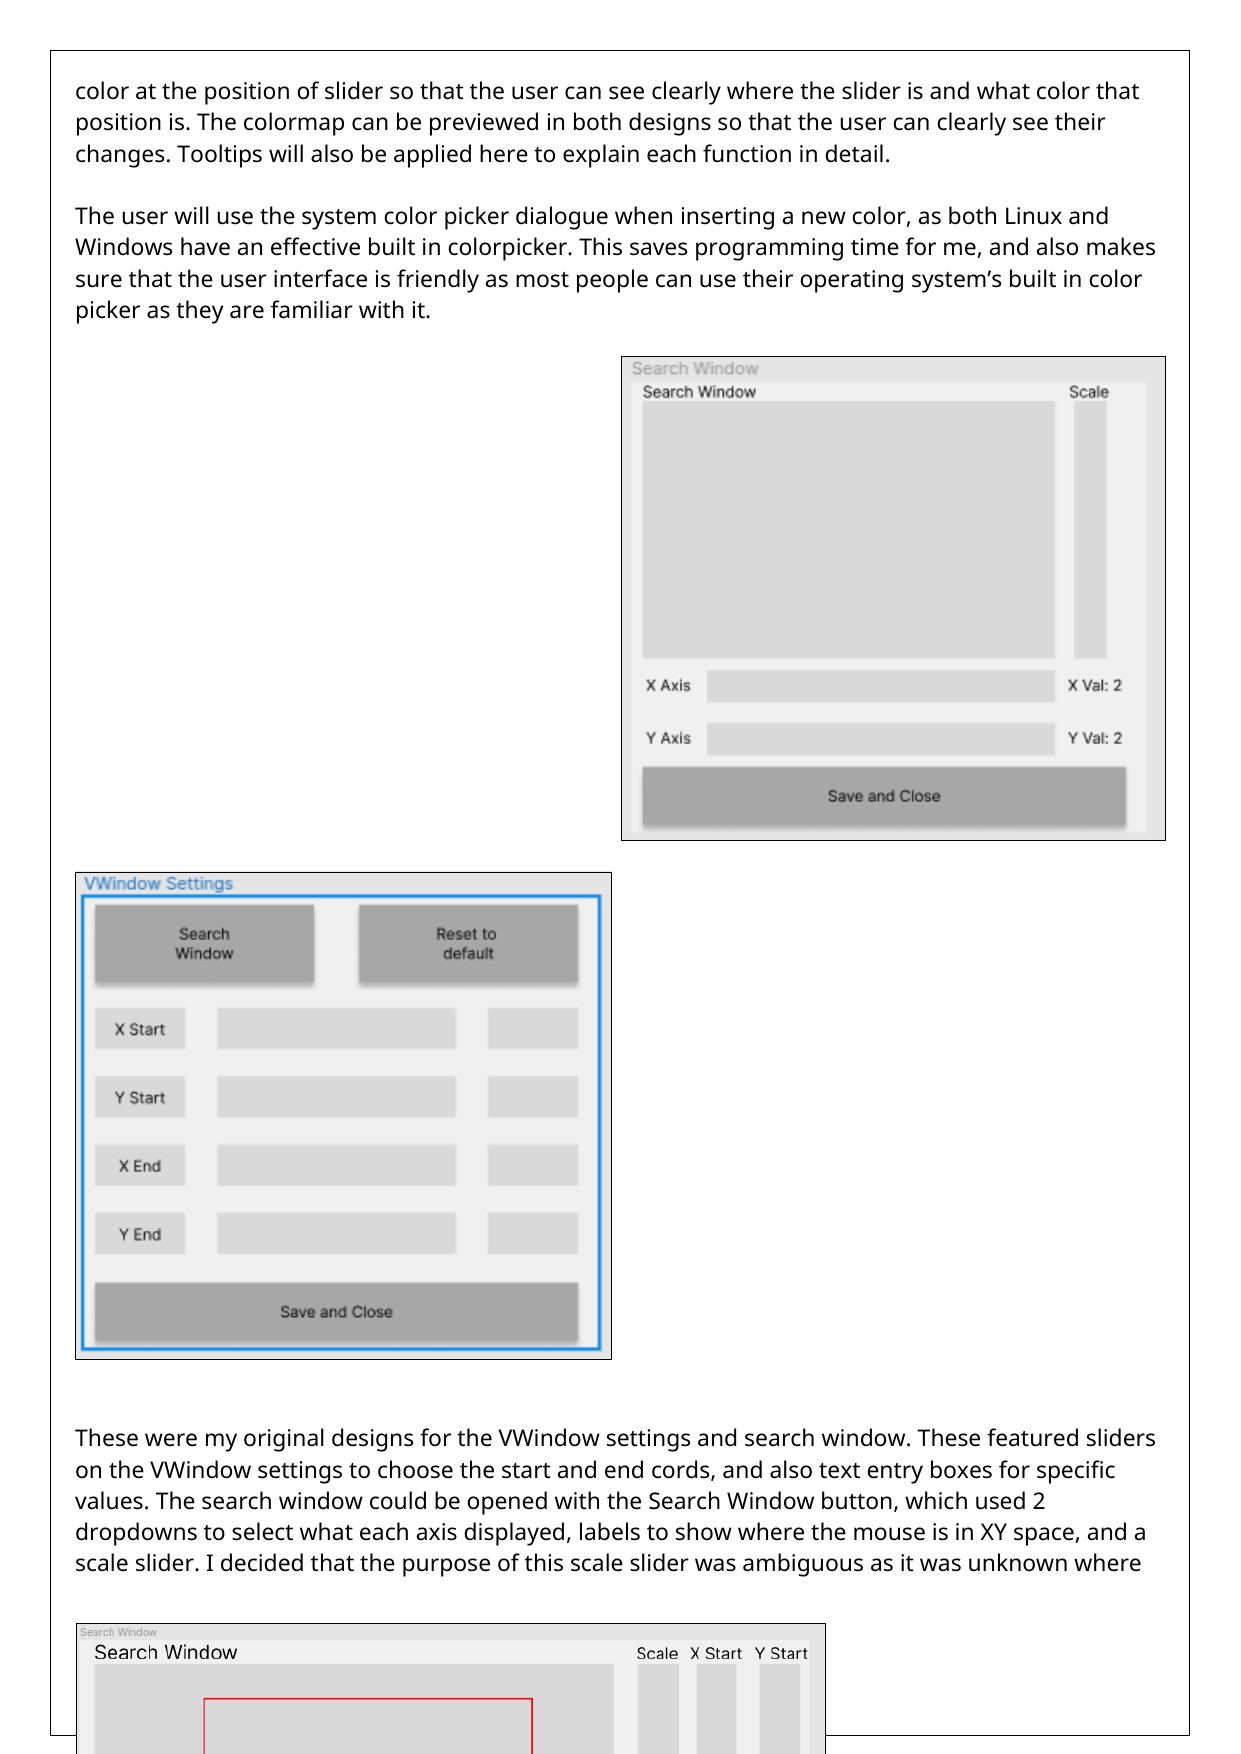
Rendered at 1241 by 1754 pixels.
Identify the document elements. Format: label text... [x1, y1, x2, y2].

picture [77, 1624, 825, 1754]
text The user will use the system color picker dialogue when inserting a new color, as both Linux and Windows have an effective built in colorpicker. This saves programming time for me, and also makes sure that the user interface is friendly as most people can use their operating system’s built in color picker as they are familiar with it. [75, 200, 1165, 325]
picture [76, 873, 611, 1359]
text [75, 1422, 1165, 1578]
picture [622, 357, 1165, 840]
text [75, 75, 1165, 169]
